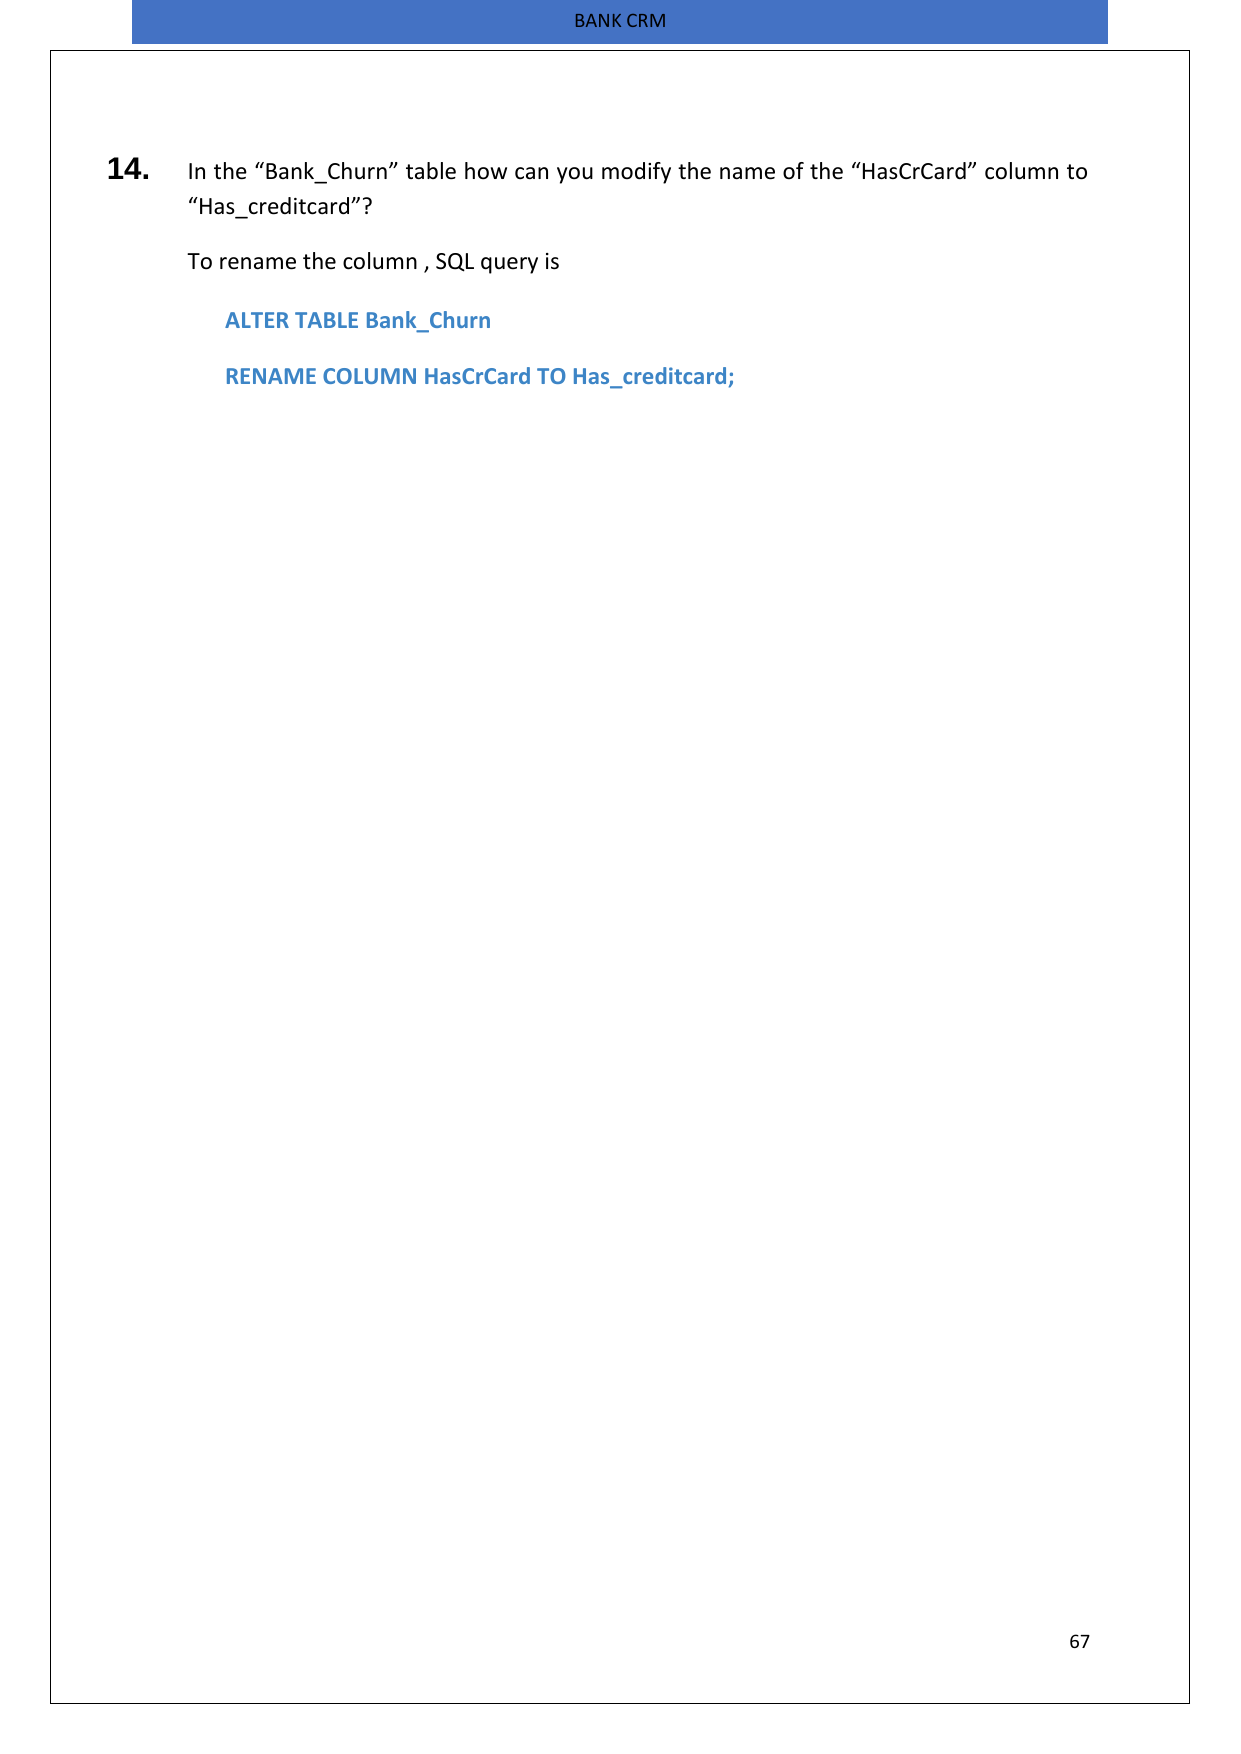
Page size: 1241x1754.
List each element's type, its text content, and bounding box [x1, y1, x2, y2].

text To rename the column , SQL query is [150, 245, 1090, 276]
list In the “Bank_Churn” table how can you modify the name of the “HasCrCard” column to “Has_creditcard”? [150, 150, 1090, 220]
text RENAME COLUMN HasCrCard TO Has_creditcard; [225, 360, 1090, 391]
text ALTER TABLE Bank_Churn [225, 305, 1090, 335]
